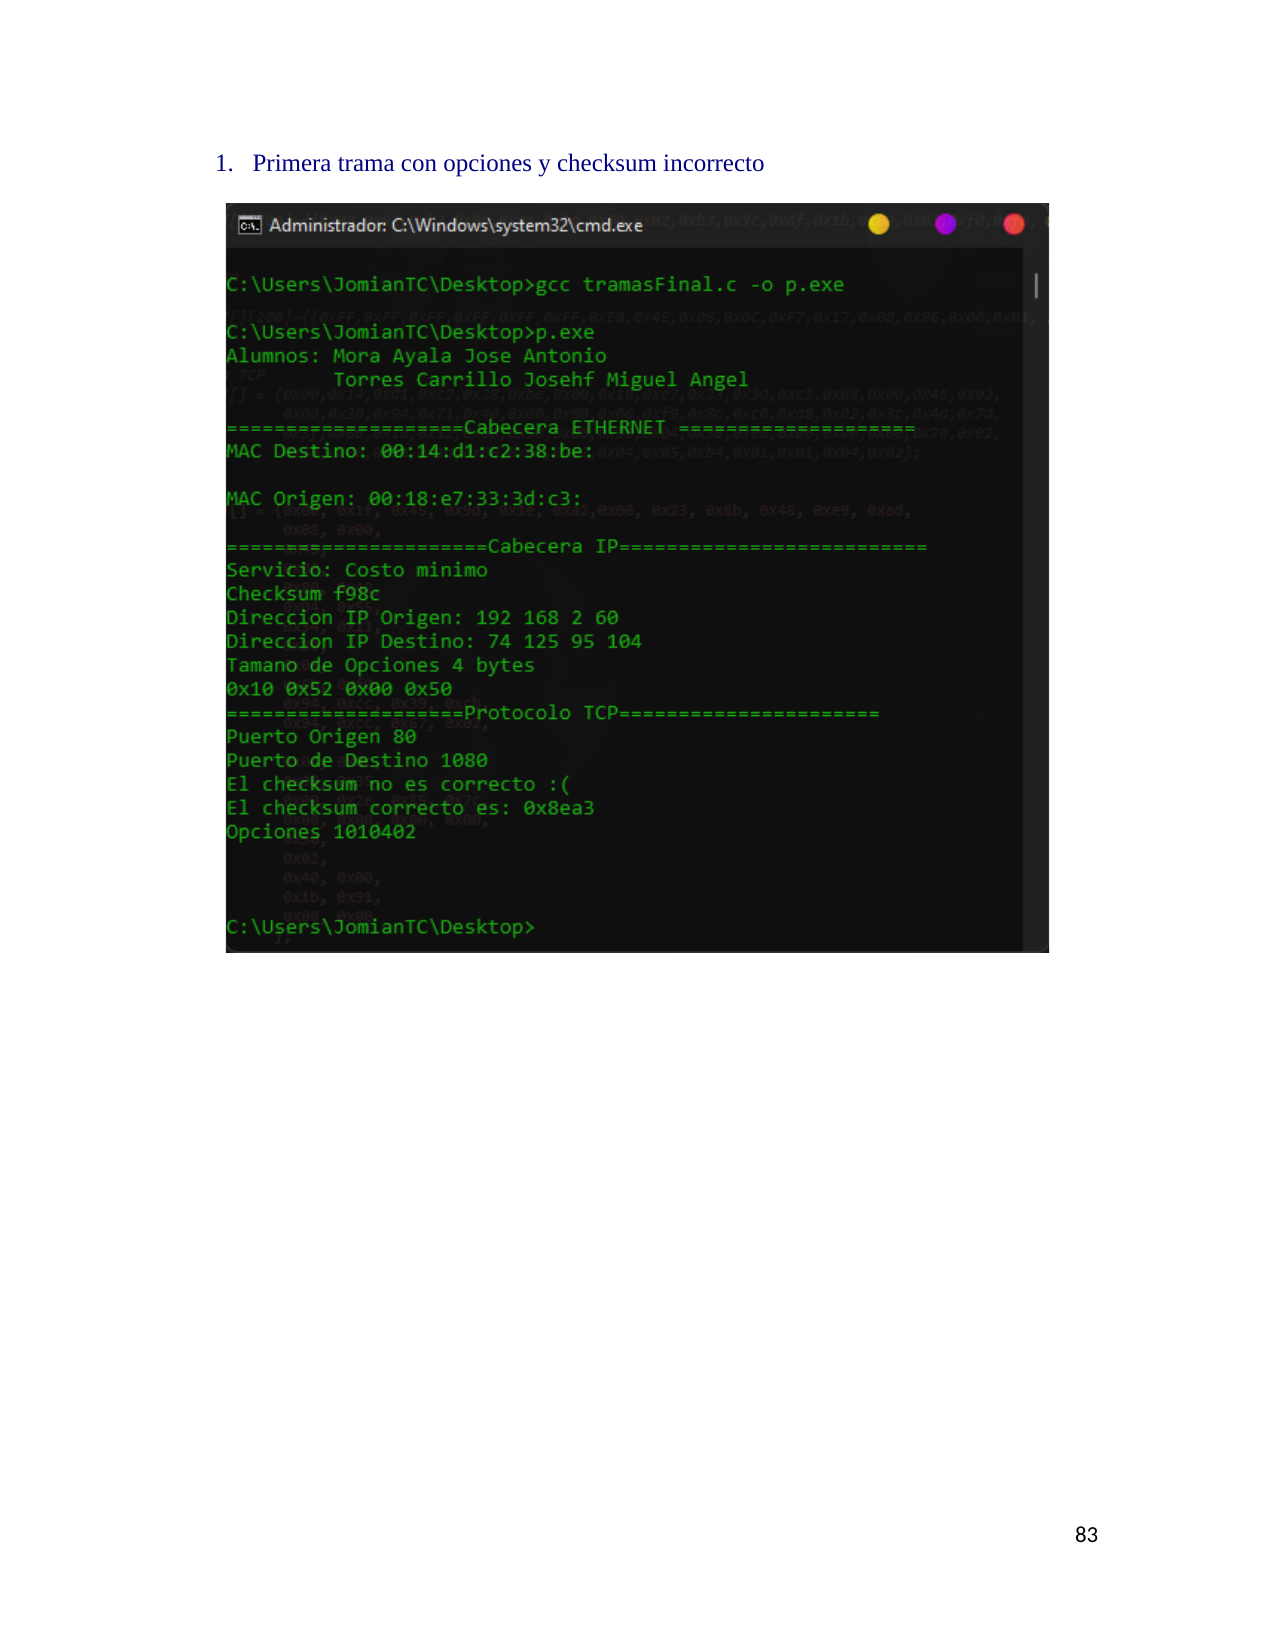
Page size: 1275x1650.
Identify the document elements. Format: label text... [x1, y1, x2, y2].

list Primera trama con opciones y checksum incorrecto [215, 148, 1098, 176]
picture [225, 203, 1050, 953]
